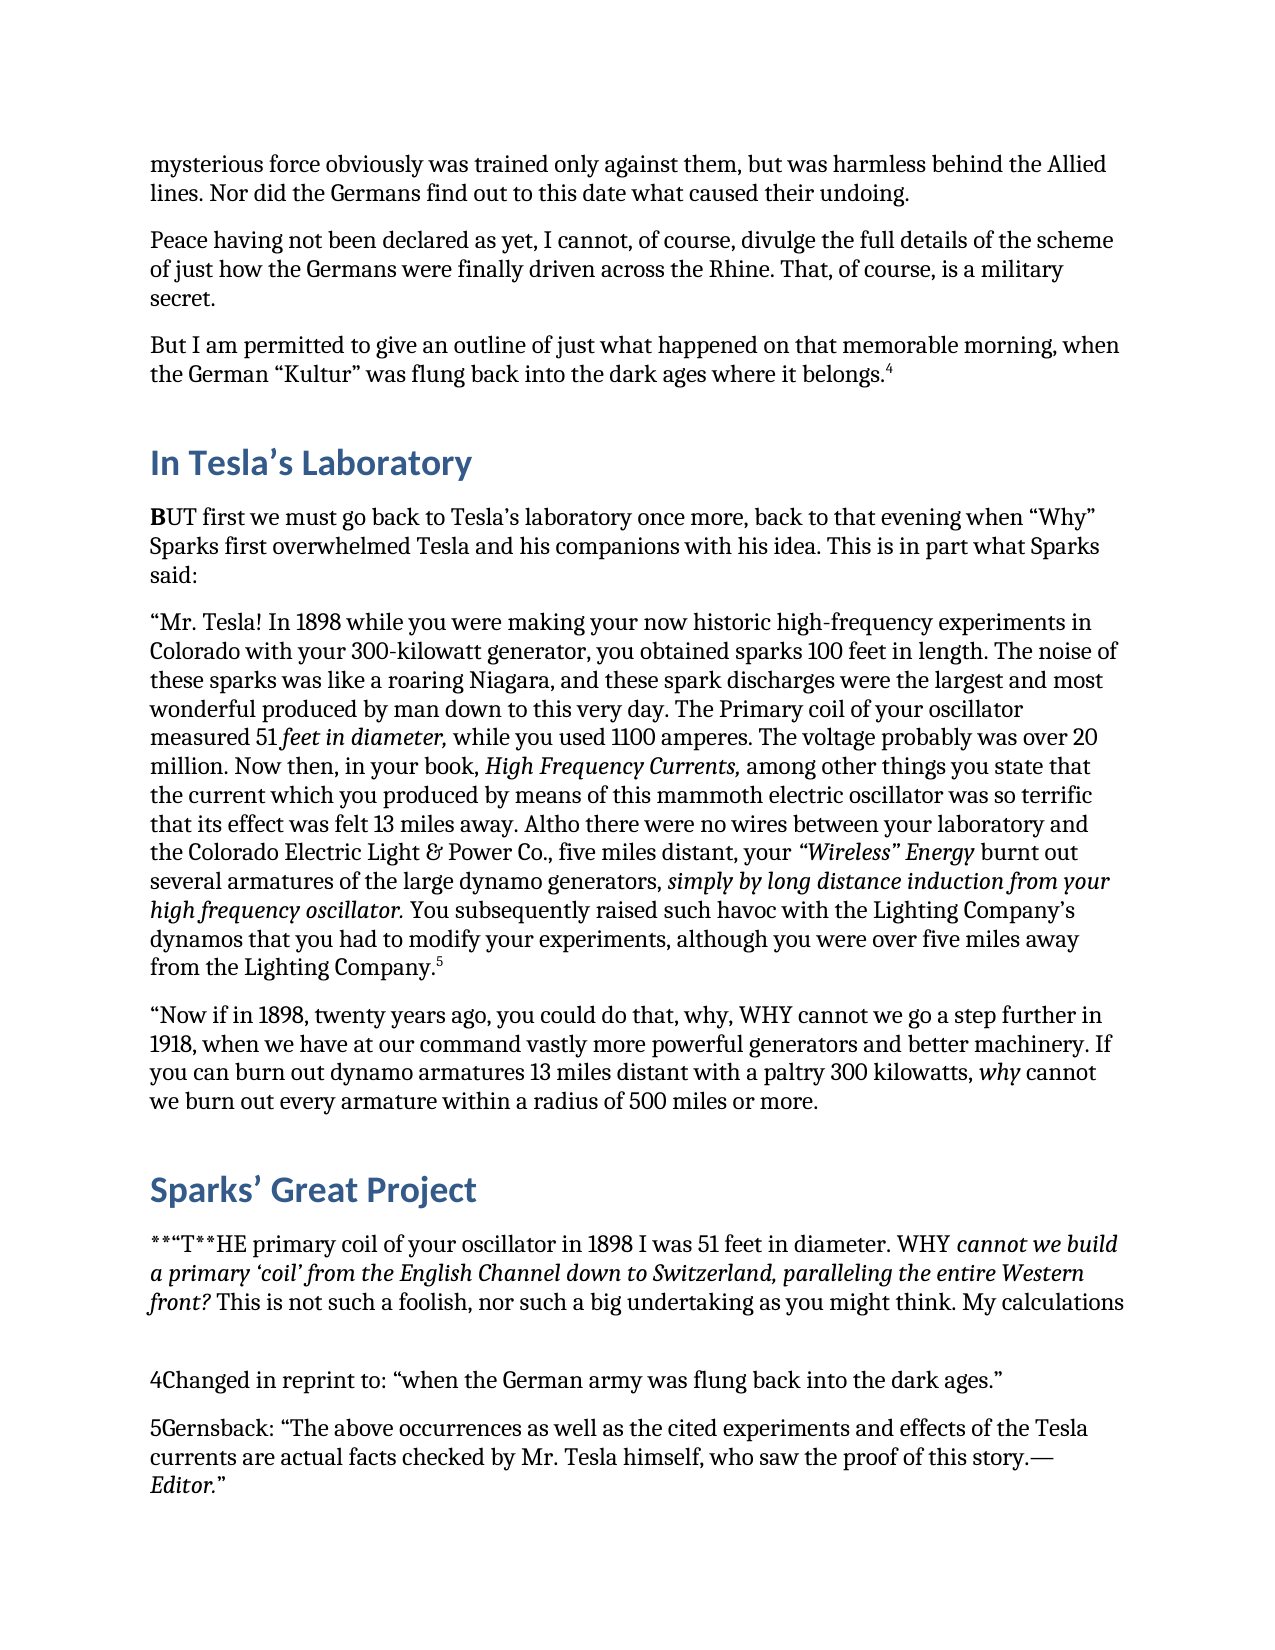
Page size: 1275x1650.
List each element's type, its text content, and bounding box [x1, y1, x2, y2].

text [150, 150, 1125, 207]
subtitle In Tesla’s Laboratory [150, 439, 1125, 484]
subtitle Sparks’ Great Project [150, 1166, 1125, 1212]
text Peace having not been declared as yet, I cannot, of course, divulge the full details of the scheme of just how the Germans were finally driven across the Rhine. That, of course, is a military secret. [150, 226, 1125, 312]
text But I am permitted to give an outline of just what happened on that memorable morning, when the German “Kultur” was flung back into the dark ages where it belongs. [150, 331, 1125, 389]
text “Now if in 1898, twenty years ago, you could do that, why, WHY cannot we go a step further in 1918, when we have at our command vastly more powerful generators and better machinery. If you can burn out dynamo armatures 13 miles distant with a paltry 300 kilowatts, why cannot we burn out every armature within a radius of 500 miles or more. [150, 1001, 1125, 1116]
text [150, 1230, 1125, 1317]
text BUT first we must go back to Tesla’s laboratory once more, back to that evening when “Why” Sparks first overwhelmed Tesla and his companions with his idea. This is in part what Sparks said: [150, 503, 1125, 589]
text “Mr. Tesla! In 1898 while you were making your now historic high-frequency experiments in Colorado with your 300-kilowatt generator, you obtained sparks 100 feet in length. The noise of these sparks was like a roaring Niagara, and these spark discharges were the largest and most wonderful produced by man down to this very day. The Primary coil of your oscillator measured 51 feet in diameter, while you used 1100 amperes. The voltage probably was over 20 million. Now then, in your book, High Frequency Currents, among other things you state that the current which you produced by means of this mammoth electric oscillator was so terrific that its effect was felt 13 miles away. Altho there were no wires between your laboratory and the Colorado Electric Light & Power Co., five miles distant, your “Wireless” Energy burnt out several armatures of the large dynamo generators, simply by long distance induction from your high frequency oscillator. You subsequently raised such havoc with the Lighting Company’s dynamos that you had to modify your experiments, although you were over five miles away from the Lighting Company. [150, 608, 1125, 982]
